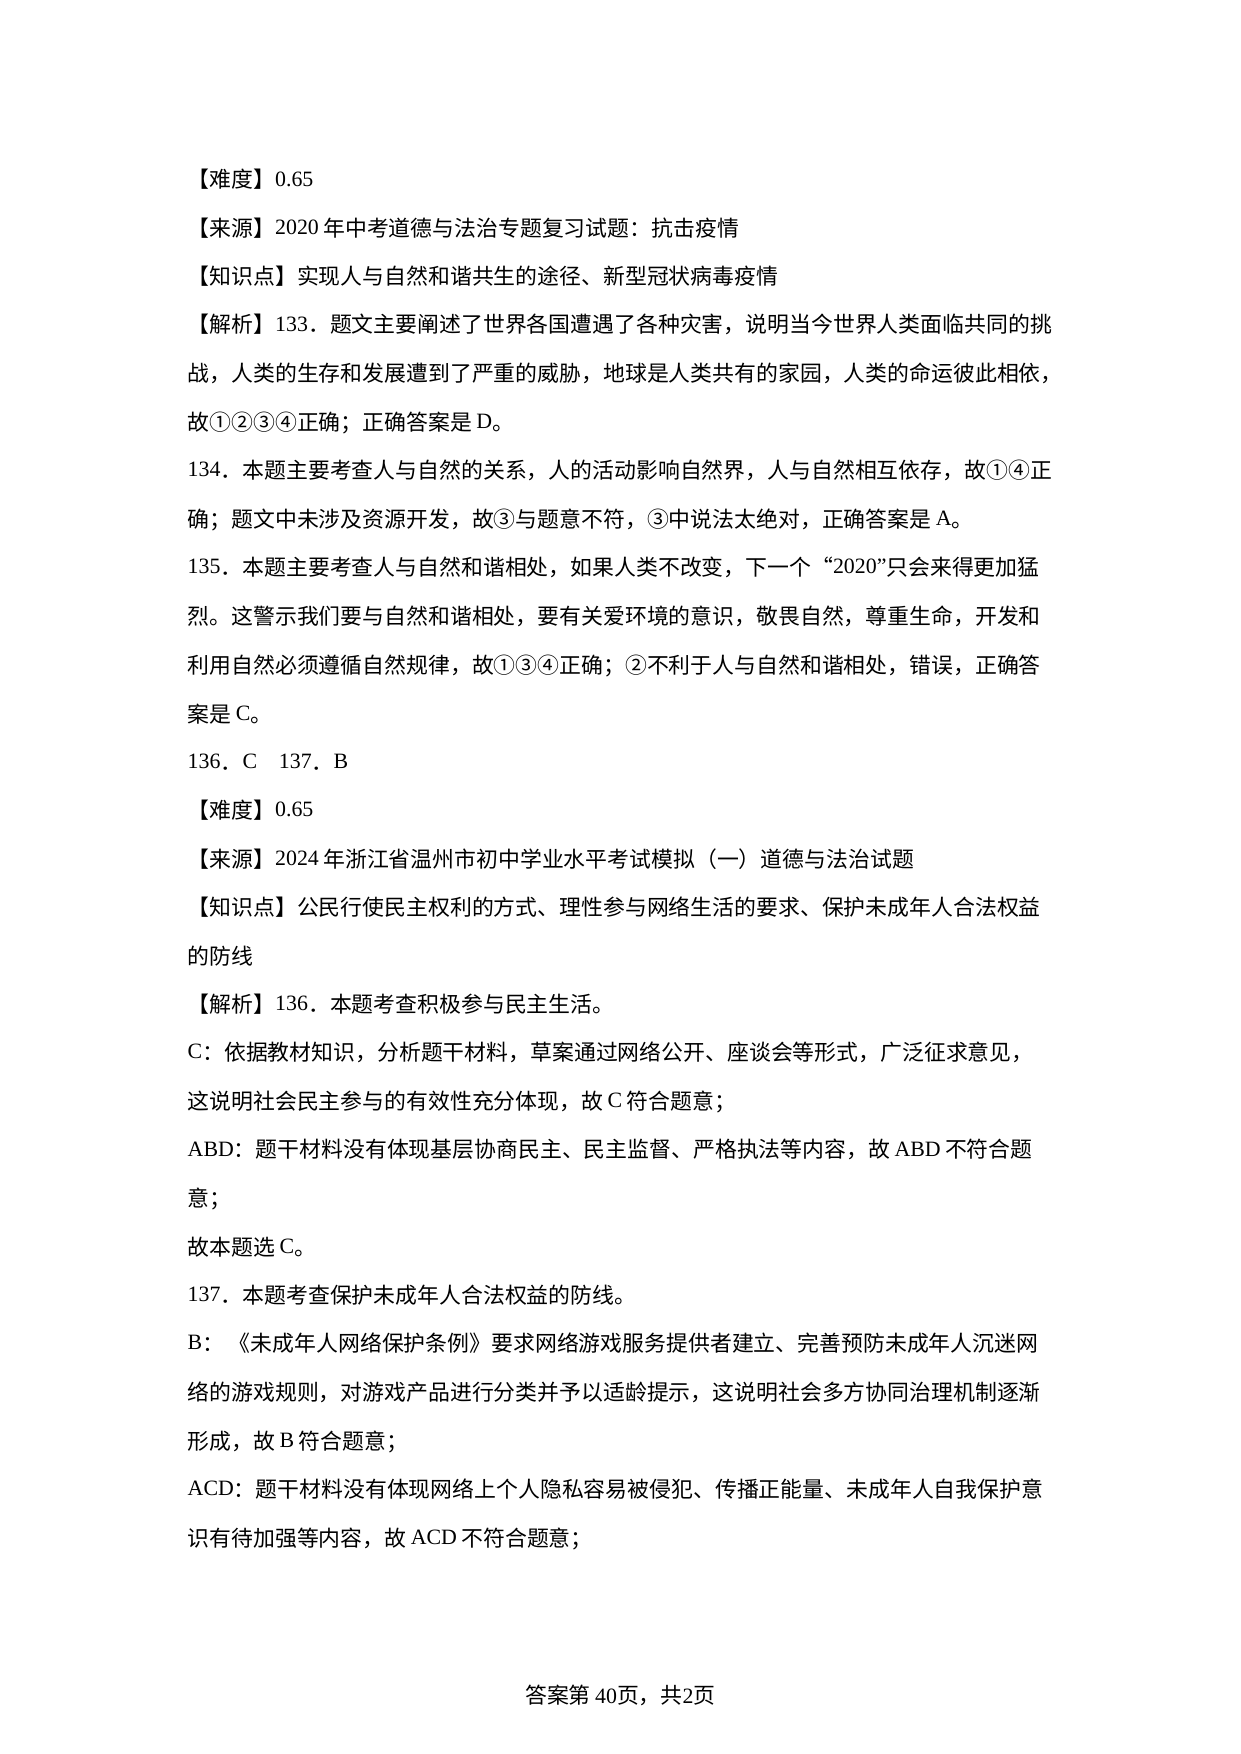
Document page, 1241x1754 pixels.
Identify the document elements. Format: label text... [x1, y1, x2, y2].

text 135．本题主要考查人与自然和谐相处，如果人类不改变，下一个“2020”只会来得更加猛烈。这警示我们要与自然和谐相处，要有关爱环境的意识，敬畏自然，尊重生命，开发和利用自然必须遵循自然规律，故①③④正确；②不利于人与自然和谐相处，错误，正确答案是C。 [187, 550, 1053, 729]
text 【来源】2024年浙江省温州市初中学业水平考试模拟（一）道德与法治试题 [187, 841, 1053, 874]
text 【来源】2020年中考道德与法治专题复习试题：抗击疫情 [187, 210, 1053, 243]
text ACD：题干材料没有体现网络上个人隐私容易被侵犯、传播正能量、未成年人自我保护意识有待加强等内容，故ACD不符合题意； [187, 1472, 1053, 1553]
text ABD：题干材料没有体现基层协商民主、民主监督、严格执法等内容，故ABD不符合题意； [187, 1132, 1053, 1213]
text 【知识点】实现人与自然和谐共生的途径、新型冠状病毒疫情 [187, 259, 1053, 291]
text C：依据教材知识，分析题干材料，草案通过网络公开、座谈会等形式，广泛征求意见，这说明社会民主参与的有效性充分体现，故C符合题意； [187, 1035, 1053, 1116]
text 【知识点】公民行使民主权利的方式、理性参与网络生活的要求、保护未成年人合法权益的防线 [187, 889, 1053, 971]
text 【难度】0.65 [187, 793, 1053, 825]
text 【解析】136．本题考查积极参与民主生活。 [187, 987, 1053, 1019]
text B： 《未成年人网络保护条例》要求网络游戏服务提供者建立、完善预防未成年人沉迷网络的游戏规则，对游戏产品进行分类并予以适龄提示，这说明社会多方协同治理机制逐渐形成，故B符合题意； [187, 1326, 1053, 1456]
text 136．C 137．B [187, 744, 1053, 777]
text 137．本题考查保护未成年人合法权益的防线。 [187, 1277, 1053, 1310]
text 故本题选C。 [187, 1229, 1053, 1262]
text 134．本题主要考查人与自然的关系，人的活动影响自然界，人与自然相互依存，故①④正确；题文中未涉及资源开发，故③与题意不符，③中说法太绝对，正确答案是A。 [187, 453, 1053, 534]
text 【解析】133．题文主要阐述了世界各国遭遇了各种灾害，说明当今世界人类面临共同的挑战，人类的生存和发展遭到了严重的威胁，地球是人类共有的家园，人类的命运彼此相依，故①②③④正确；正确答案是D。 [187, 307, 1053, 437]
text 【难度】0.65 [187, 162, 1053, 194]
